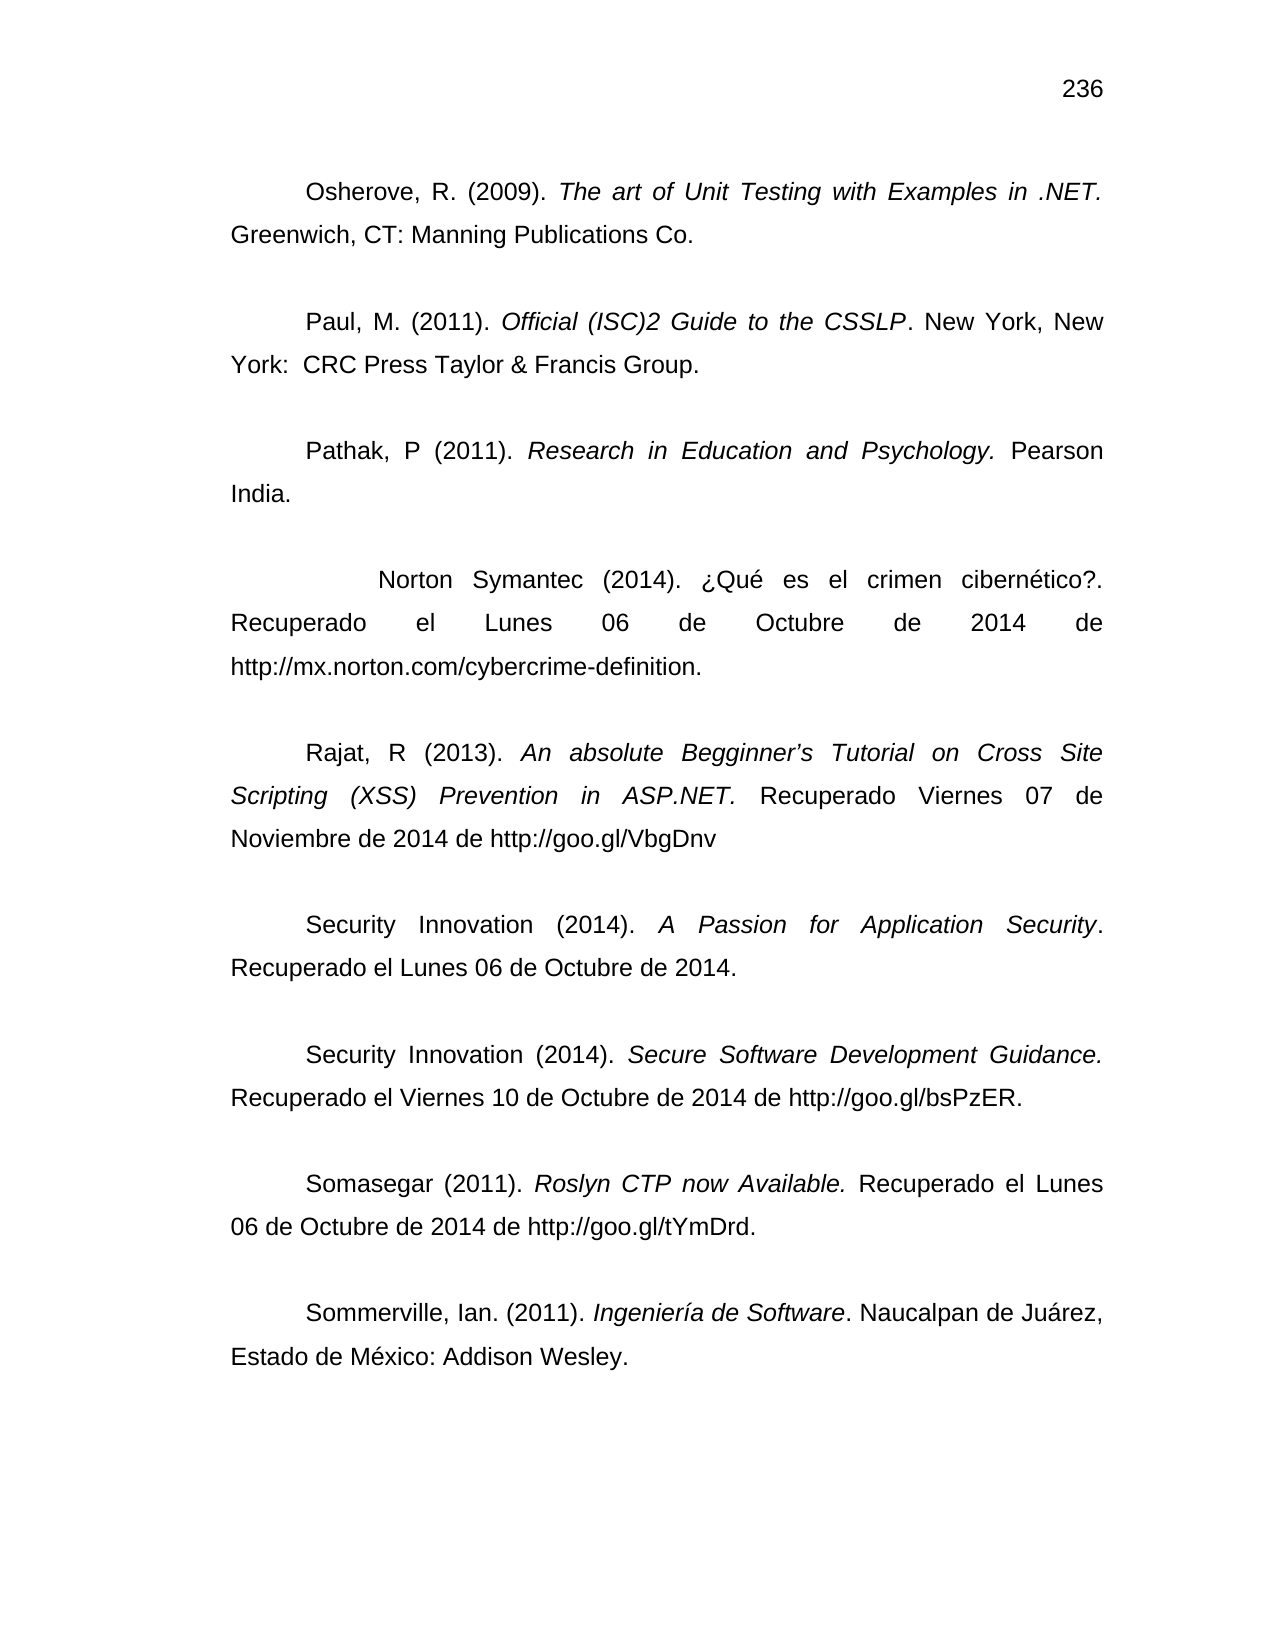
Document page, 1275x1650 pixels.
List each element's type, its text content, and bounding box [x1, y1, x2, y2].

text Rajat, R (2013). An absolute Begginner’s Tutorial on Cross Site Scripting (XSS) Prevention in ASP.NET. Recuperado Viernes 07 de Noviembre de 2014 de http://goo.gl/VbgDnv [230, 738, 1104, 853]
text Security Innovation (2014). Secure Software Development Guidance. Recuperado el Viernes 10 de Octubre de 2014 de http://goo.gl/bsPzER. [230, 1040, 1104, 1112]
text Norton Symantec (2014). ¿Qué es el crimen cibernético?. Recuperado el Lunes 06 de Octubre de 2014 de http://mx.norton.com/cybercrime-definition. [230, 565, 1104, 680]
text Sommerville, Ian. (2011). Ingeniería de Software. Naucalpan de Juárez, Estado de México: Addison Wesley. [230, 1298, 1104, 1370]
text Security Innovation (2014). A Passion for Application Security. Recuperado el Lunes 06 de Octubre de 2014. [230, 910, 1104, 982]
text Pathak, P (2011). Research in Education and Psychology. Pearson India. [230, 436, 1104, 508]
text Paul, M. (2011). Official (ISC)2 Guide to the CSSLP. New York, New York: CRC Press Taylor & Francis Group. [230, 307, 1104, 378]
text Osherove, R. (2009). The art of Unit Testing with Examples in .NET. Greenwich, CT: Manning Publications Co. [230, 177, 1104, 249]
text Somasegar (2011). Roslyn CTP now Available. Recuperado el Lunes 06 de Octubre de 2014 de http://goo.gl/tYmDrd. [230, 1169, 1104, 1241]
